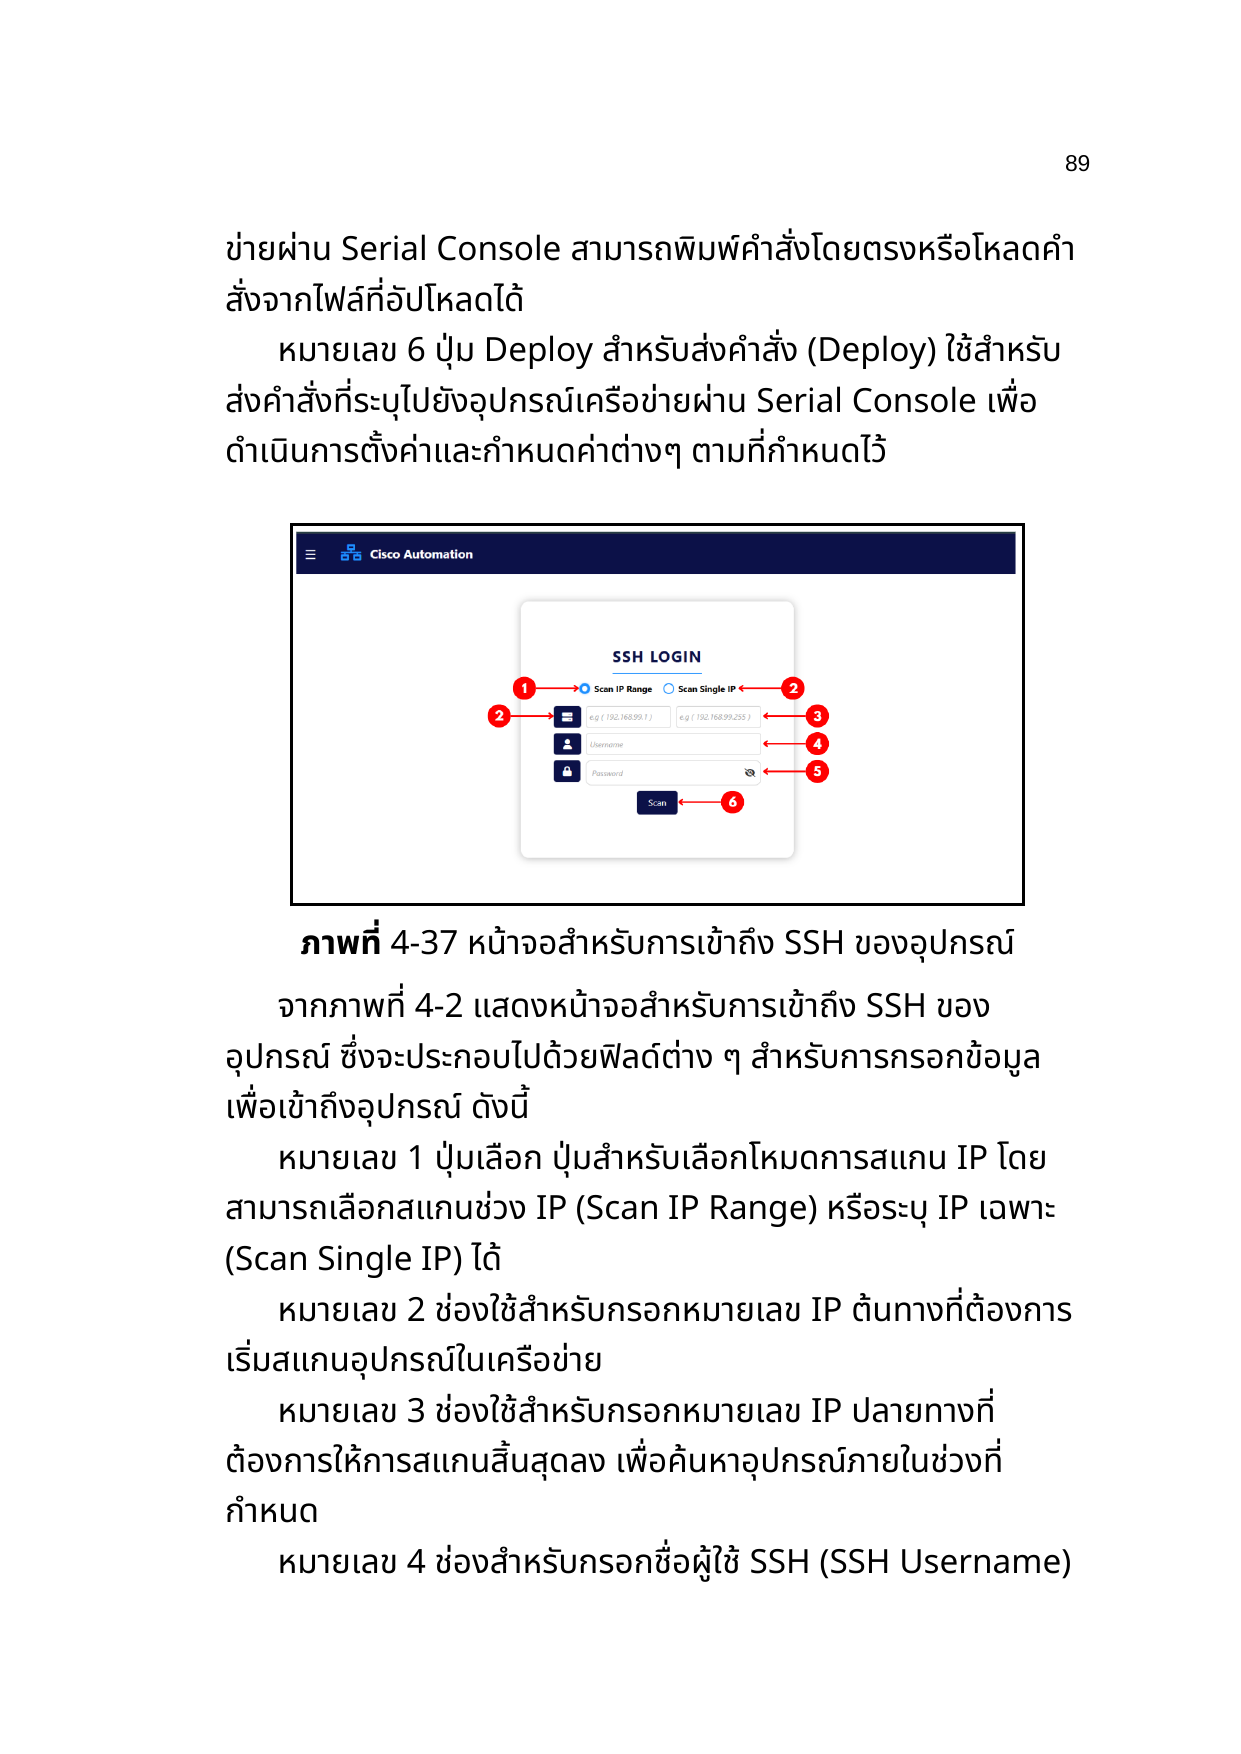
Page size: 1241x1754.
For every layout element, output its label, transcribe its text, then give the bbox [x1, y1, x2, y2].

text หมายเลข 2 ช่องใช้สำหรับกรอกหมายเลข IP ต้นทางที่ต้องการเริ่มสแกนอุปกรณ์ในเครือข่าย [225, 1285, 1090, 1386]
text หมายเลข 4 ช่องสำหรับกรอกชื่อผู้ใช้ SSH (SSH Username) [225, 1538, 1090, 1588]
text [225, 225, 1090, 326]
text หมายเลข 1 ปุ่มเลือก ปุ่มสำหรับเลือกโหมดการสแกน IP โดยสามารถเลือกสแกนช่วง IP (Scan IP Range) หรือระบุ IP เฉพาะ (Scan Single IP) ได้ [225, 1133, 1090, 1285]
text จากภาพที่ 4-2 แสดงหน้าจอสำหรับการเข้าถึง SSH ของอุปกรณ์ ซึ่งจะประกอบไปด้วยฟิลด์ต่าง ๆ สำหรับการกรอกข้อมูลเพื่อเข้าถึงอุปกรณ์ ดังนี้ [225, 982, 1090, 1133]
text หมายเลข 3 ช่องใช้สำหรับกรอกหมายเลข IP ปลายทางที่ต้องการให้การสแกนสิ้นสุดลง เพื่อค้นหาอุปกรณ์ภายในช่วงที่กำหนด [225, 1386, 1090, 1538]
picture [293, 526, 1022, 903]
text หมายเลข 6 ปุ่ม Deploy สำหรับส่งคำสั่ง (Deploy) ใช้สำหรับส่งคำสั่งที่ระบุไปยังอุปกรณ์เครือข่ายผ่าน Serial Console เพื่อดำเนินการตั้งค่าและกำหนดค่าต่างๆ ตามที่กำหนดไว้ [225, 326, 1090, 478]
